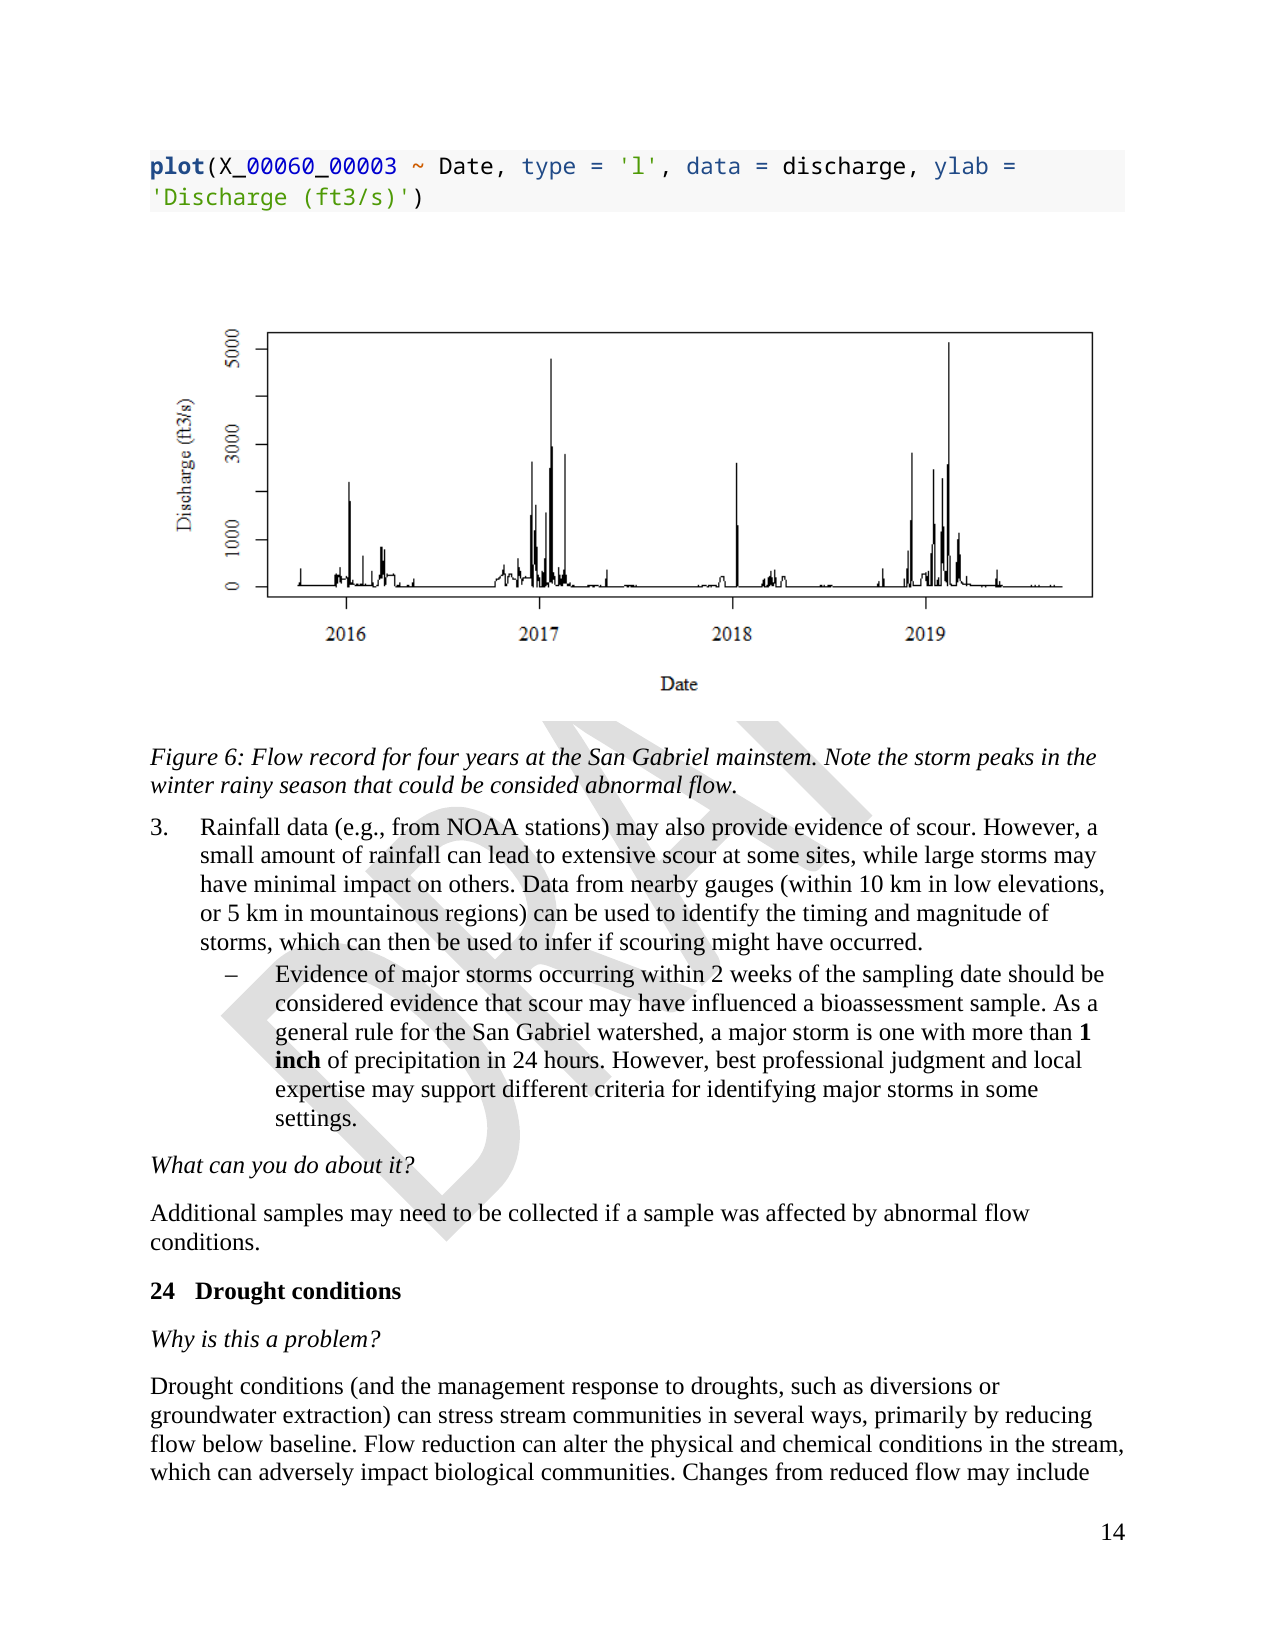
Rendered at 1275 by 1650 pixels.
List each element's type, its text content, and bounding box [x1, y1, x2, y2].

subtitle Drought conditions [150, 1276, 1125, 1305]
text Additional samples may need to be collected if a sample was affected by abnormal flow conditions. [150, 1198, 1125, 1255]
list Rainfall data (e.g., from NOAA stations) may also provide evidence of scour. However, a small amount of rainfall can lead to extensive scour at some sites, while large storms may have minimal impact on others. Data from nearby gauges (within 10 km in low elevations, or 5 km in mountainous regions) can be used to identify the timing and magnitude of storms, which can then be used to infer if scouring might have occurred. [150, 812, 1125, 955]
list Evidence of major storms occurring within 2 weeks of the sampling date should be considered evidence that scour may have influenced a bioassessment sample. As a general rule for the San Gabriel watershed, a major storm is one with more than 1 inch of precipitation in 24 hours. However, best professional judgment and local expertise may support different criteria for identifying major storms in some settings. [225, 959, 1125, 1132]
text Figure 6: Flow record for four years at the San Gabriel mainstem. Note the storm peaks in the winter rainy season that could be consided abnormal flow. [150, 742, 1125, 799]
text What can you do about it? [150, 1150, 1125, 1179]
picture [168, 233, 1144, 721]
text Why is this a problem? [150, 1324, 1125, 1352]
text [150, 1371, 1125, 1486]
